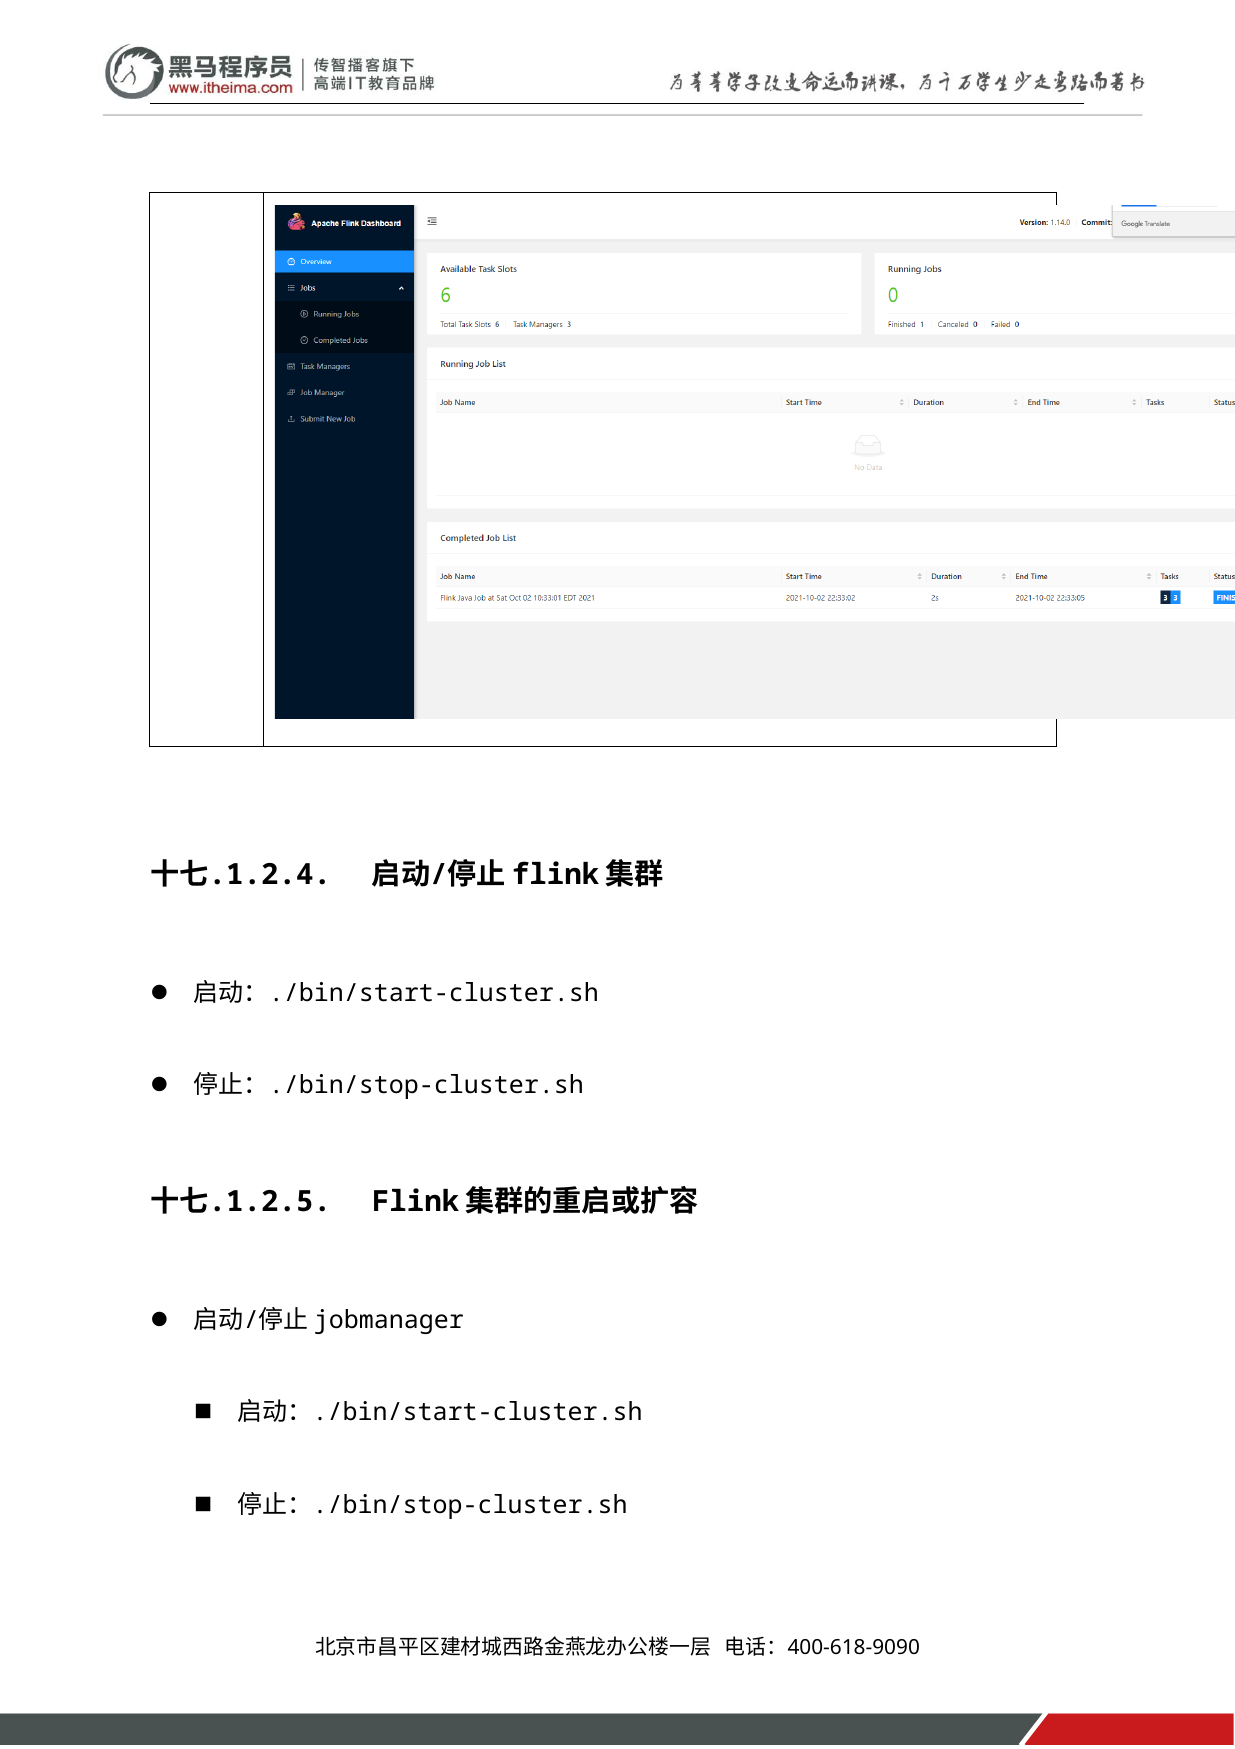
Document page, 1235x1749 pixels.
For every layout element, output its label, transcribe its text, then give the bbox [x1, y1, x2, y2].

list 启动/停止jobmanager [150, 1285, 1084, 1350]
subtitle Flink集群的重启或扩容 [150, 1166, 1084, 1231]
subtitle 启动/停止flink集群 [150, 839, 1084, 904]
list 启动：./bin/start-cluster.sh [150, 958, 1084, 1023]
picture [274, 205, 1235, 719]
picture [0, 0, 1235, 123]
list 停止：./bin/stop-cluster.sh [150, 1050, 1084, 1115]
table_cell [264, 193, 1056, 746]
list 停止：./bin/stop-cluster.sh [194, 1470, 1084, 1535]
picture [0, 1654, 1234, 1745]
list 启动：./bin/start-cluster.sh [194, 1377, 1084, 1442]
